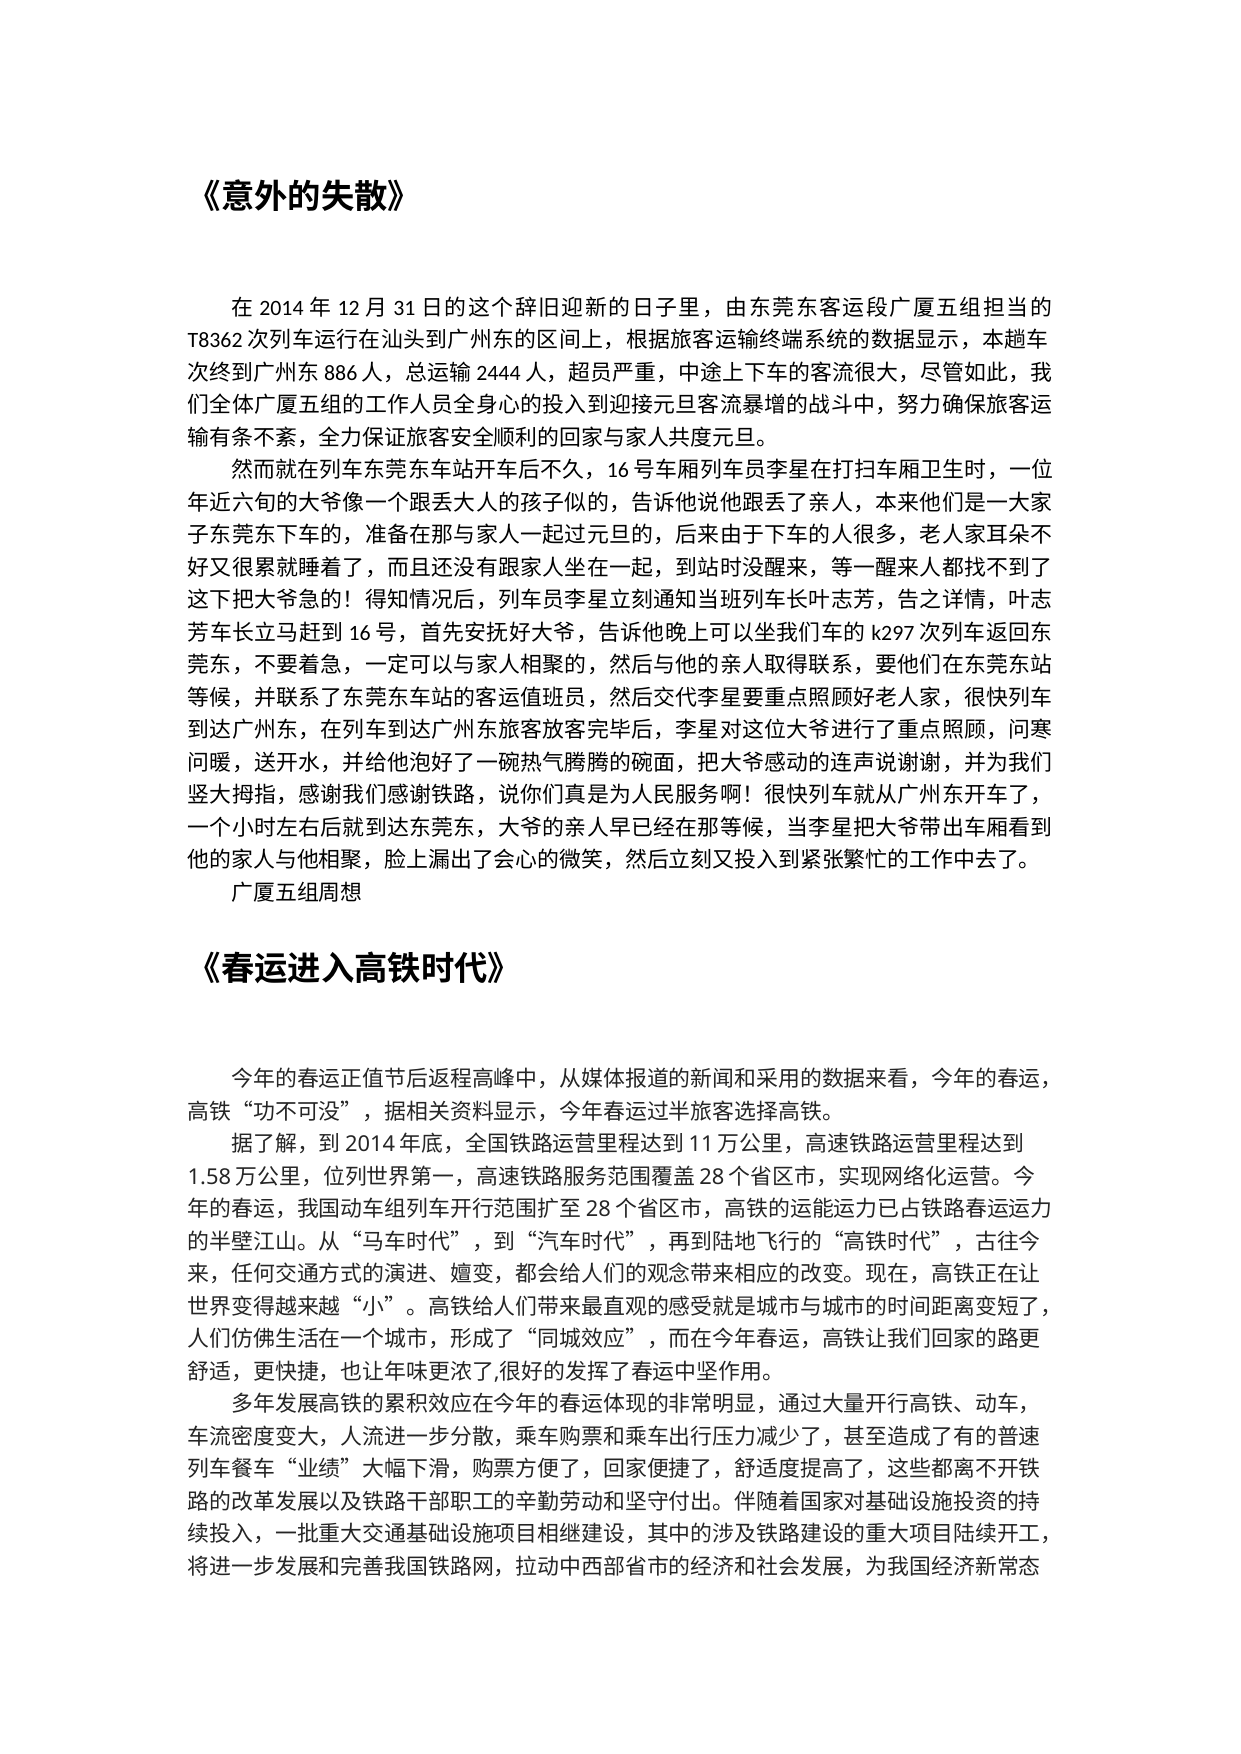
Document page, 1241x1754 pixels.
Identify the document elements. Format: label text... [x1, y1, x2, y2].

text 据了解，到2014年底，全国铁路运营里程达到11万公里，高速铁路运营里程达到1.58万公里，位列世界第一，高速铁路服务范围覆盖28个省区市，实现网络化运营。今年的春运，我国动车组列车开行范围扩至28个省区市，高铁的运能运力已占铁路春运运力的半壁江山。从“马车时代”，到“汽车时代”，再到陆地飞行的“高铁时代”，古往今来，任何交通方式的演进、嬗变，都会给人们的观念带来相应的改变。现在，高铁正在让世界变得越来越“小”。高铁给人们带来最直观的感受就是城市与城市的时间距离变短了，人们仿佛生活在一个城市，形成了“同城效应”，而在今年春运，高铁让我们回家的路更舒适，更快捷，也让年味更浓了,很好的发挥了春运中坚作用。 [187, 1126, 1053, 1386]
text 在2014年12月31日的这个辞旧迎新的日子里，由东莞东客运段广厦五组担当的T8362次列车运行在汕头到广州东的区间上，根据旅客运输终端系统的数据显示，本趟车次终到广州东886人，总运输2444人，超员严重，中途上下车的客流很大，尽管如此，我们全体广厦五组的工作人员全身心的投入到迎接元旦客流暴增的战斗中，努力确保旅客运输有条不紊，全力保证旅客安全顺利的回家与家人共度元旦。 [187, 289, 1053, 452]
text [187, 1386, 1053, 1581]
subtitle 《意外的失散》 [187, 162, 1053, 227]
text 广厦五组周想 [187, 874, 1053, 907]
text 然而就在列车东莞东车站开车后不久，16号车厢列车员李星在打扫车厢卫生时，一位年近六旬的大爷像一个跟丢大人的孩子似的，告诉他说他跟丢了亲人，本来他们是一大家子东莞东下车的，准备在那与家人一起过元旦的，后来由于下车的人很多，老人家耳朵不好又很累就睡着了，而且还没有跟家人坐在一起，到站时没醒来，等一醒来人都找不到了，这下把大爷急的！得知情况后，列车员李星立刻通知当班列车长叶志芳，告之详情，叶志芳车长立马赶到16号，首先安抚好大爷，告诉他晚上可以坐我们车的k297次列车返回东莞东，不要着急，一定可以与家人相聚的，然后与他的亲人取得联系，要他们在东莞东站等候，并联系了东莞东车站的客运值班员，然后交代李星要重点照顾好老人家，很快列车到达广州东，在列车到达广州东旅客放客完毕后，李星对这位大爷进行了重点照顾，问寒问暖，送开水，并给他泡好了一碗热气腾腾的碗面，把大爷感动的连声说谢谢，并为我们竖大拇指，感谢我们感谢铁路，说你们真是为人民服务啊！很快列车就从广州东开车了，一个小时左右后就到达东莞东，大爷的亲人早已经在那等候，当李星把大爷带出车厢看到他的家人与他相聚，脸上漏出了会心的微笑，然后立刻又投入到紧张繁忙的工作中去了。 [187, 452, 1053, 874]
text 今年的春运正值节后返程高峰中，从媒体报道的新闻和采用的数据来看，今年的春运，高铁“功不可没”，据相关资料显示，今年春运过半旅客选择高铁。 [187, 1061, 1053, 1126]
subtitle 《春运进入高铁时代》 [187, 934, 1053, 999]
